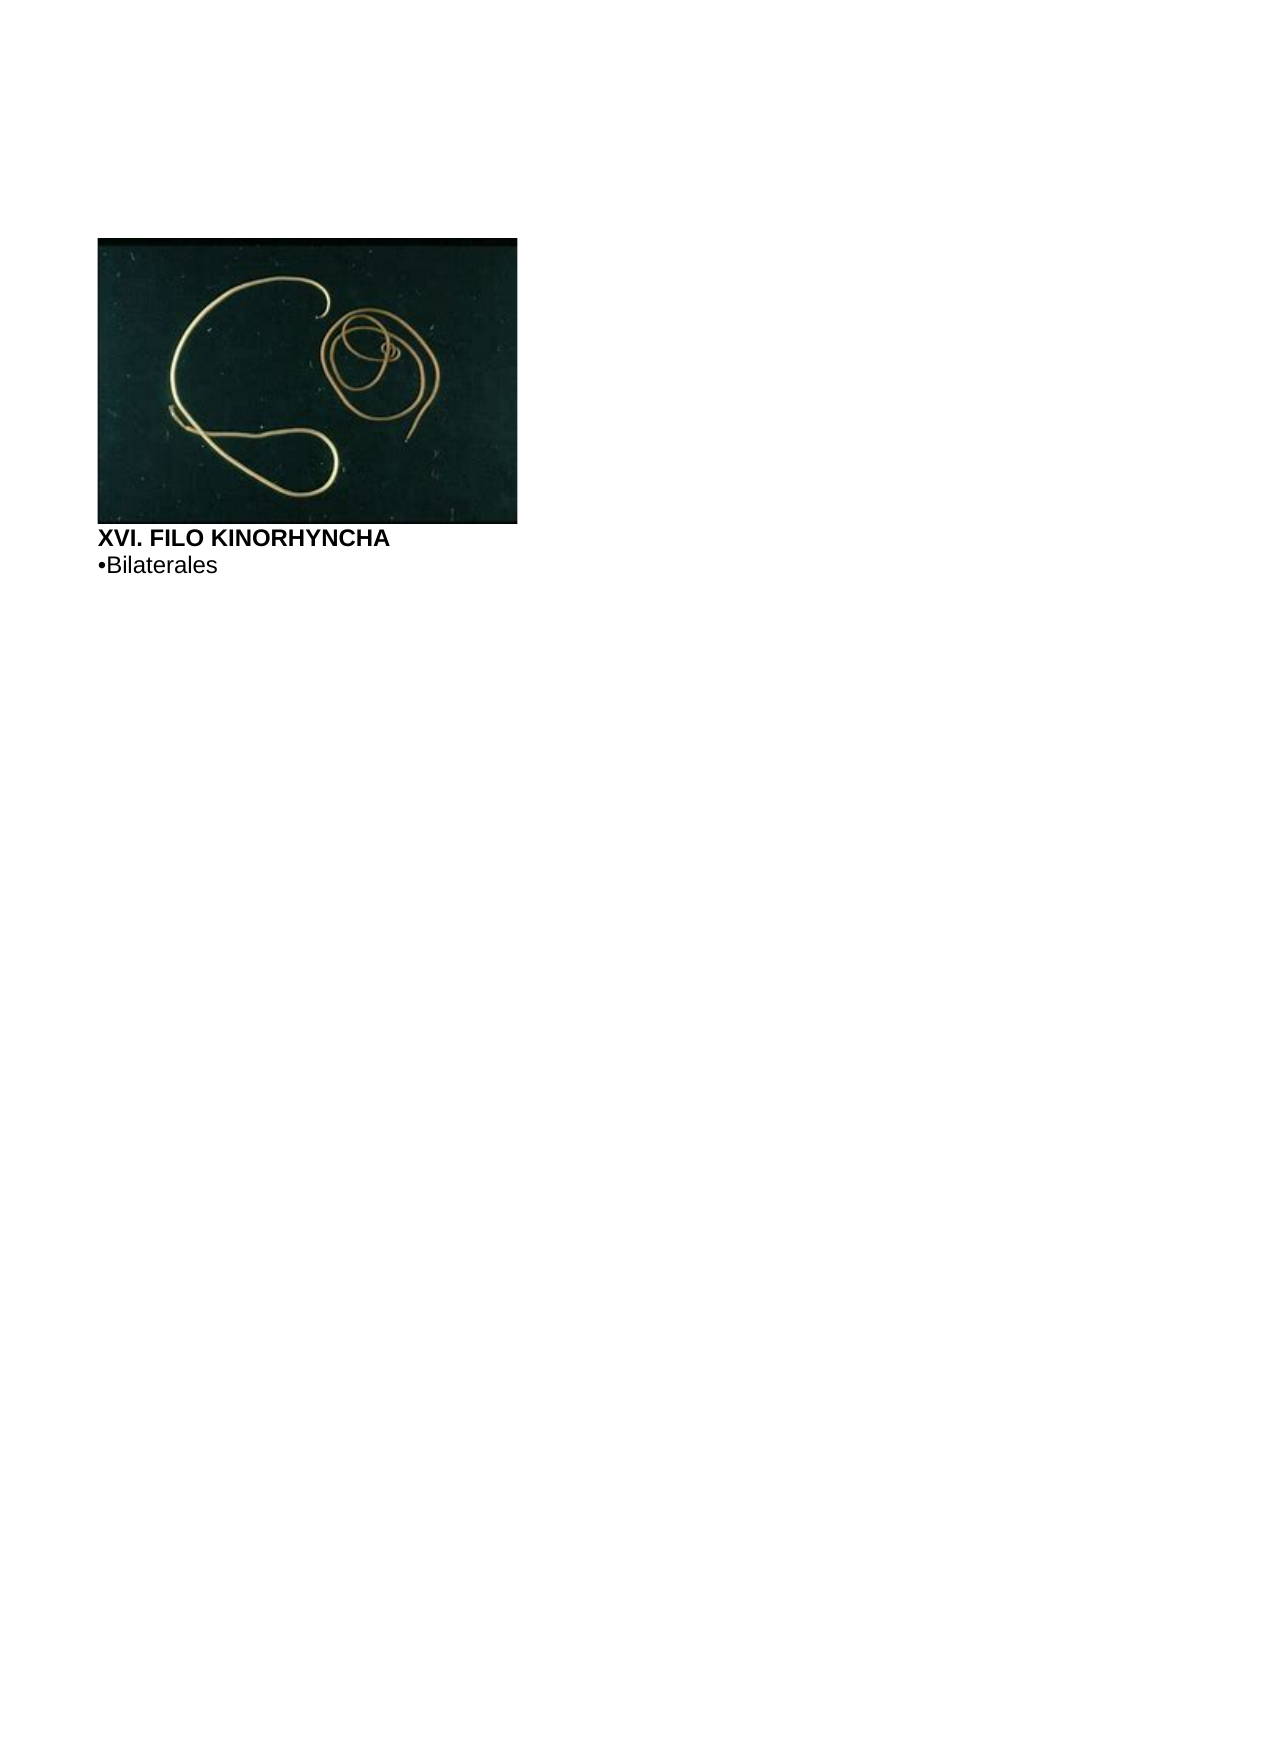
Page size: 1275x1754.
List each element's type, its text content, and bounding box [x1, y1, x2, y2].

picture [97, 238, 518, 524]
text XVI. FILO KINORHYNCHA [98, 524, 1249, 551]
text •Bilaterales [98, 551, 1249, 579]
